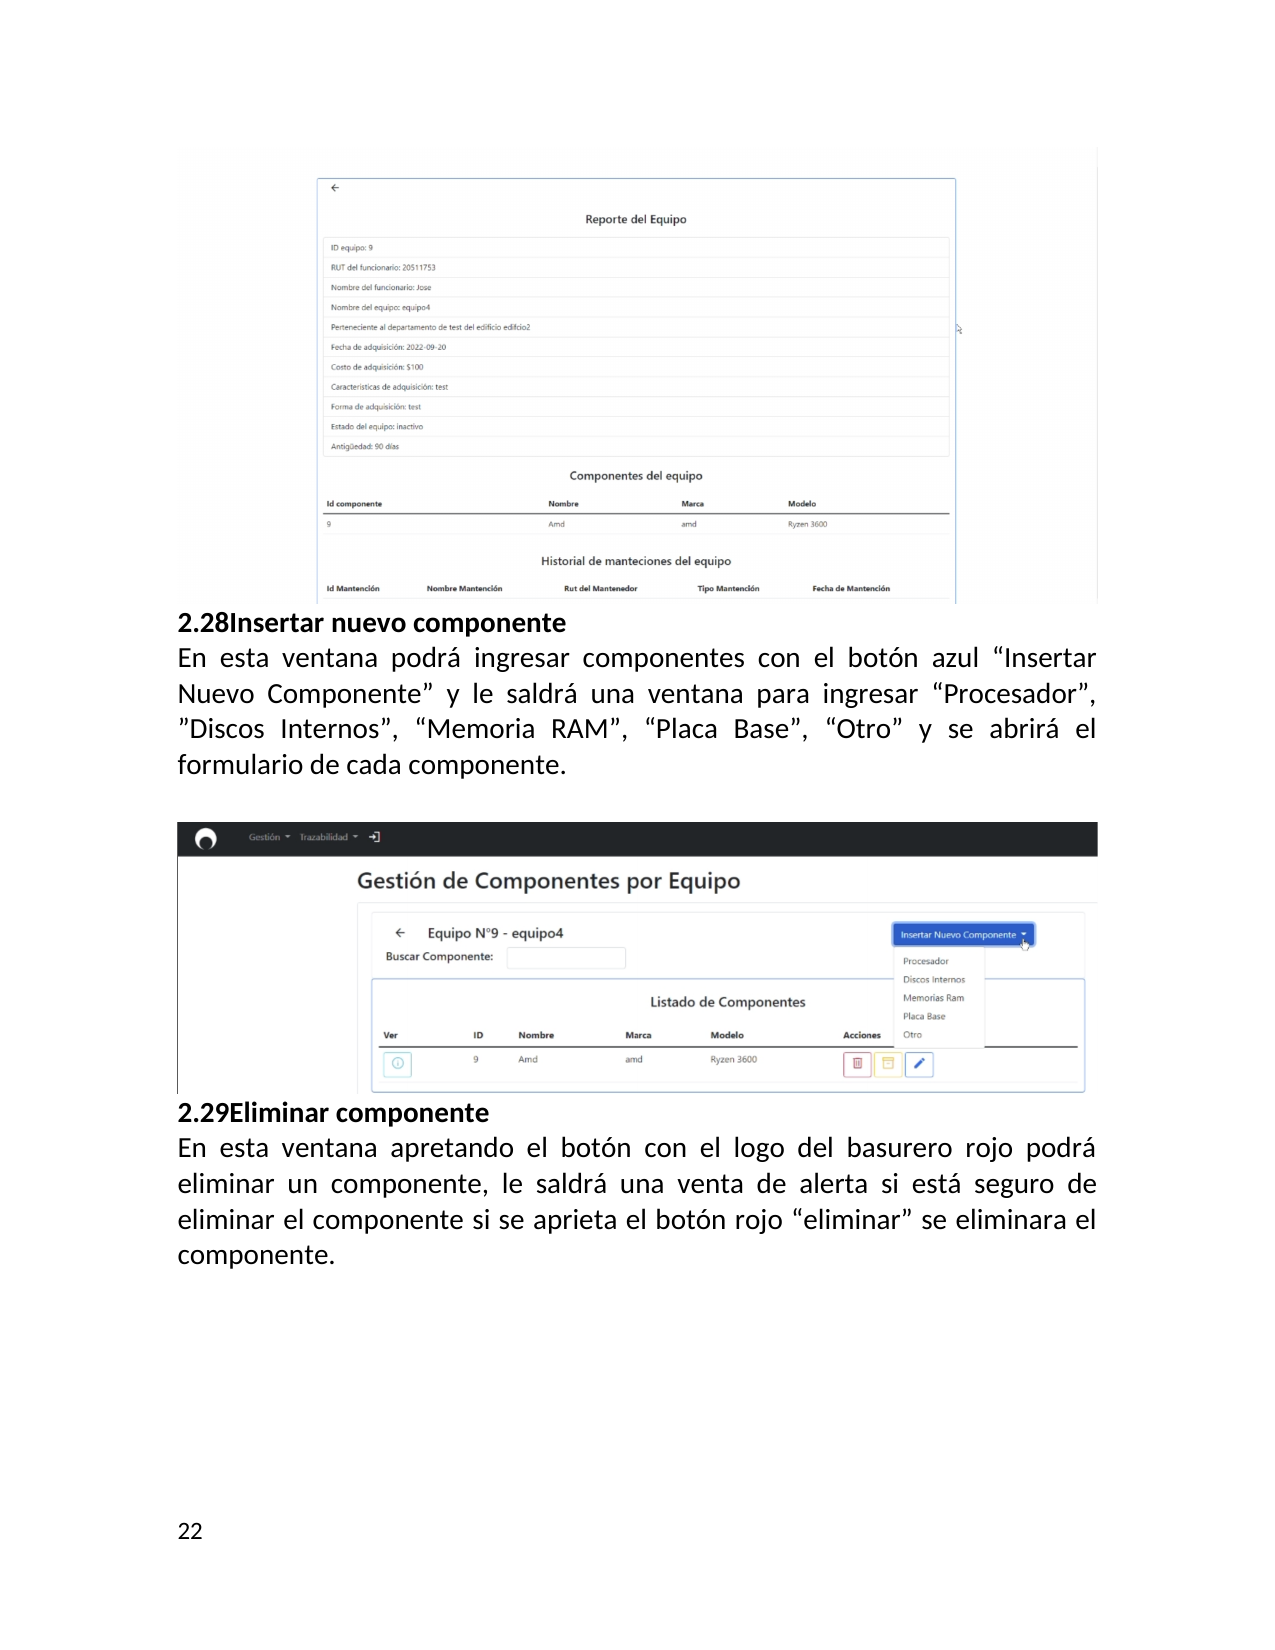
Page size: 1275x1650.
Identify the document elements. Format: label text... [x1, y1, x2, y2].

text 2.28Insertar nuevo componente [177, 604, 1098, 639]
picture [177, 147, 1098, 604]
text 2.29Eliminar componente [177, 1094, 1098, 1129]
text En esta ventana podrá ingresar componentes con el botón azul “Insertar Nuevo Componente” y le saldrá una ventana para ingresar “Procesador”, ”Discos Internos”, “Memoria RAM”, “Placa Base”, “Otro” y se abrirá el formulario de cada componente. [177, 639, 1098, 782]
text En esta ventana apretando el botón con el logo del basurero rojo podrá eliminar un componente, le saldrá una venta de alerta si está seguro de eliminar el componente si se aprieta el botón rojo “eliminar” se eliminara el componente. [177, 1129, 1098, 1272]
picture [177, 822, 1098, 1094]
